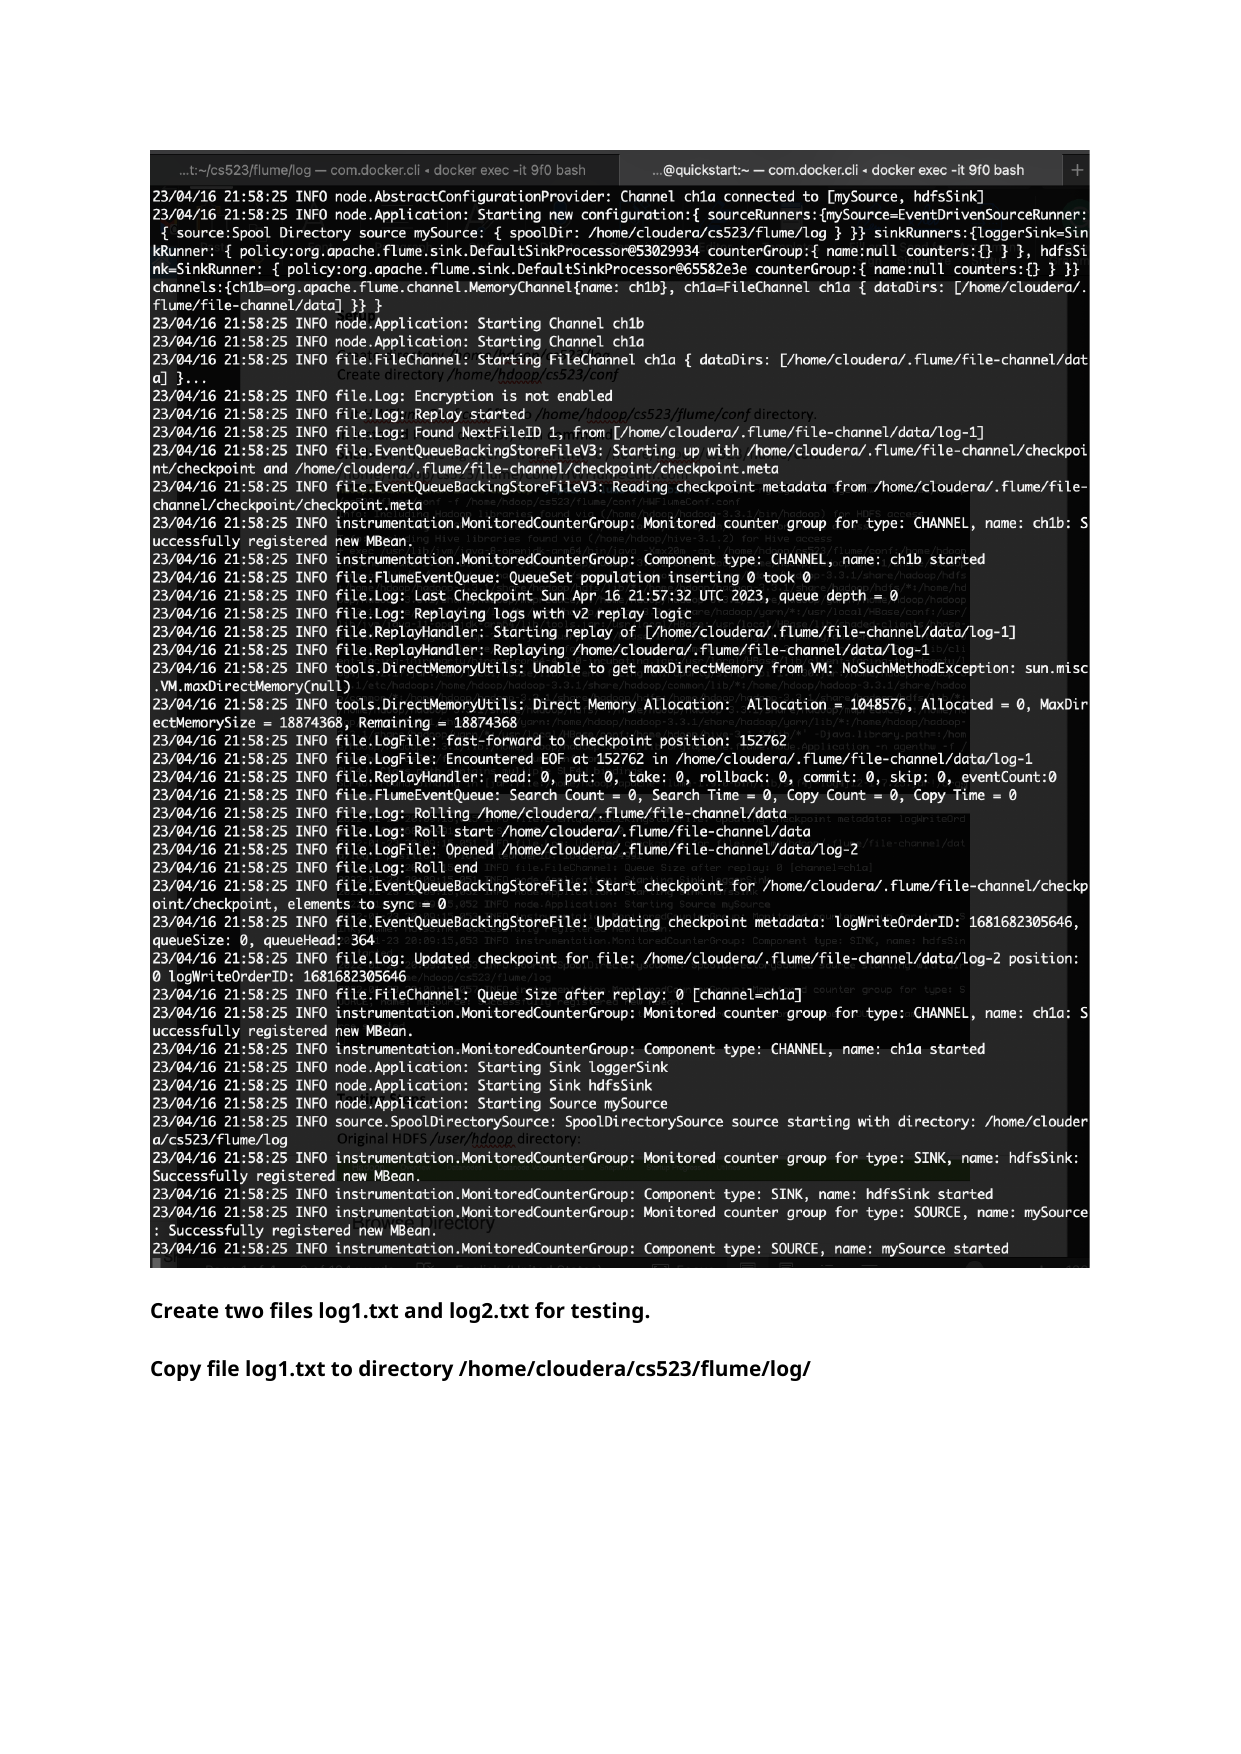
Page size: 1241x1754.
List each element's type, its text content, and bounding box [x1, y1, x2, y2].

text Create two files log1.txt and log2.txt for testing. [150, 1296, 1090, 1325]
picture [150, 150, 1090, 1268]
text Copy file log1.txt to directory /home/cloudera/cs523/flume/log/ [150, 1354, 1090, 1382]
